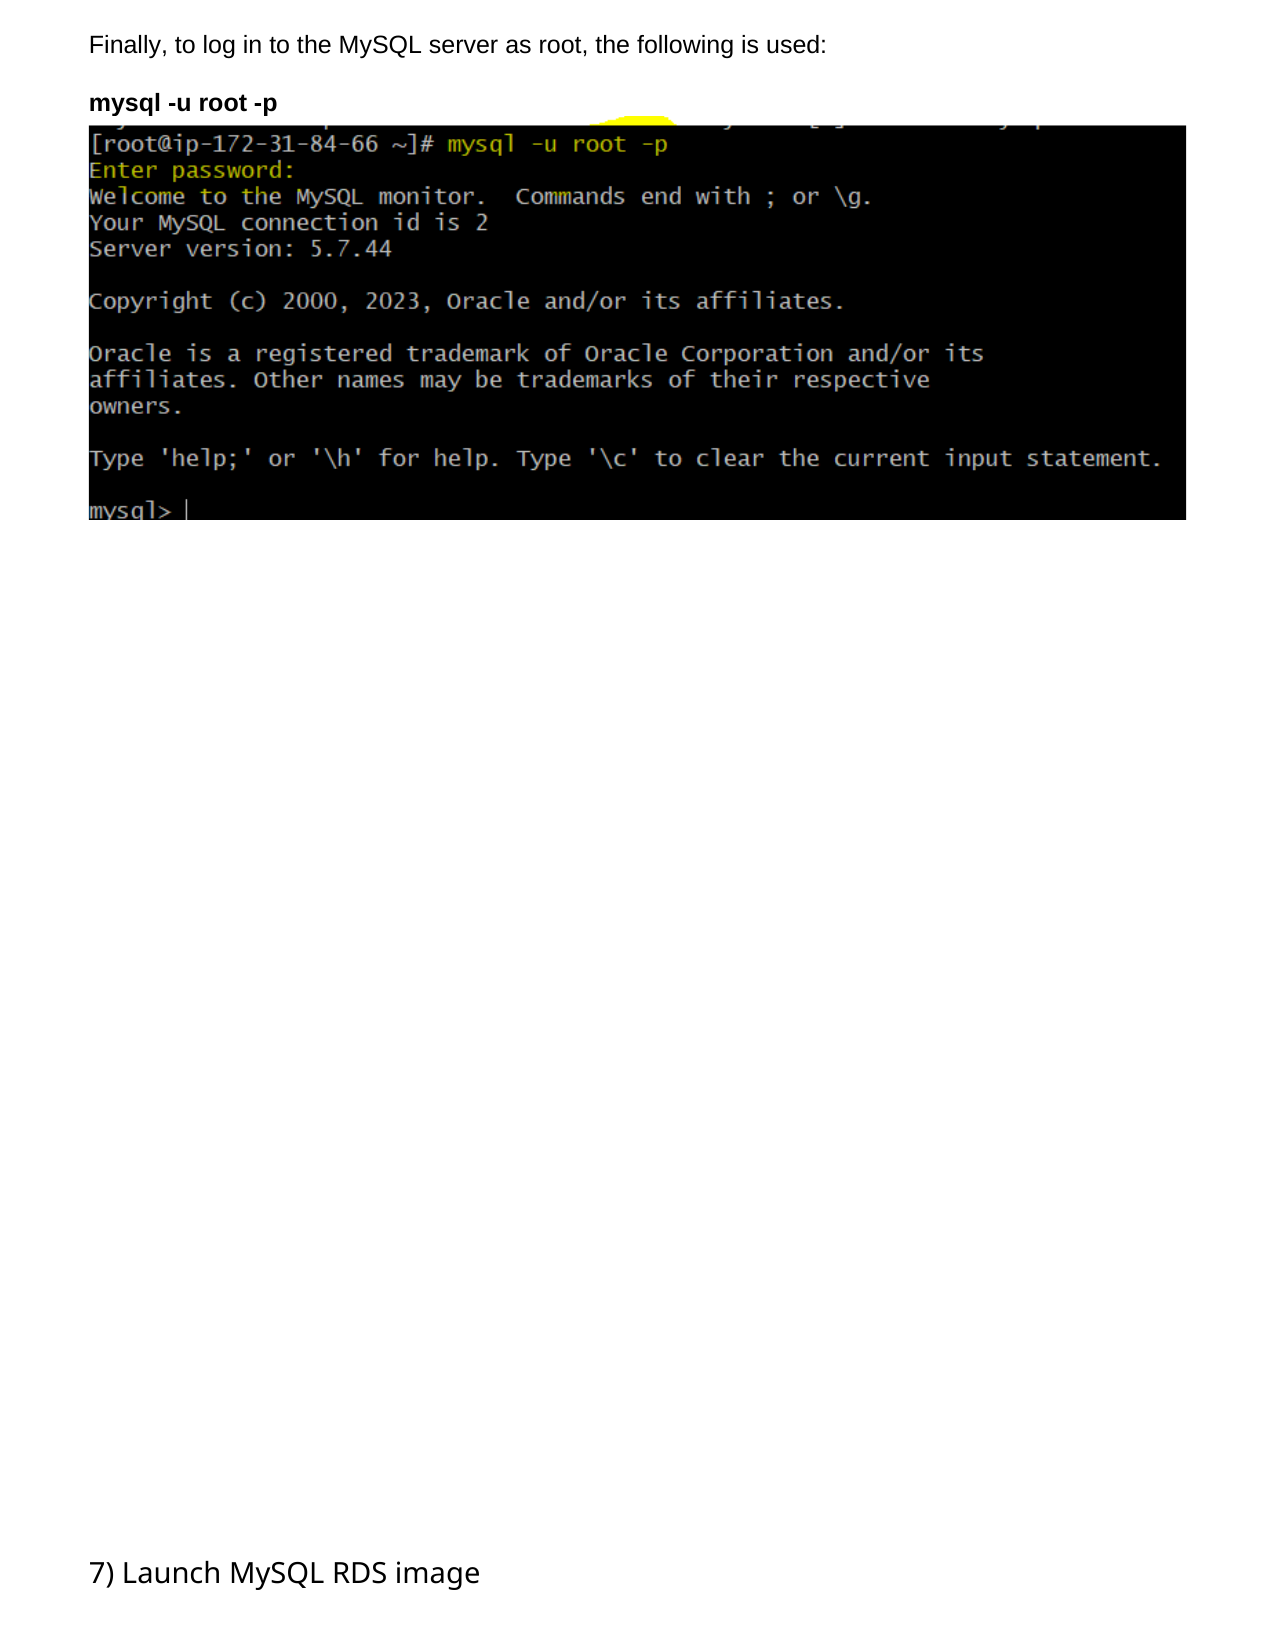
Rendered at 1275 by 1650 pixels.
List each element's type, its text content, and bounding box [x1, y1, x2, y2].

text mysql -u root -p [89, 87, 1186, 116]
text Finally, to log in to the MySQL server as root, the following is used: [89, 29, 1186, 58]
text 7) Launch MySQL RDS image [89, 1553, 1186, 1592]
picture [88, 116, 1187, 520]
